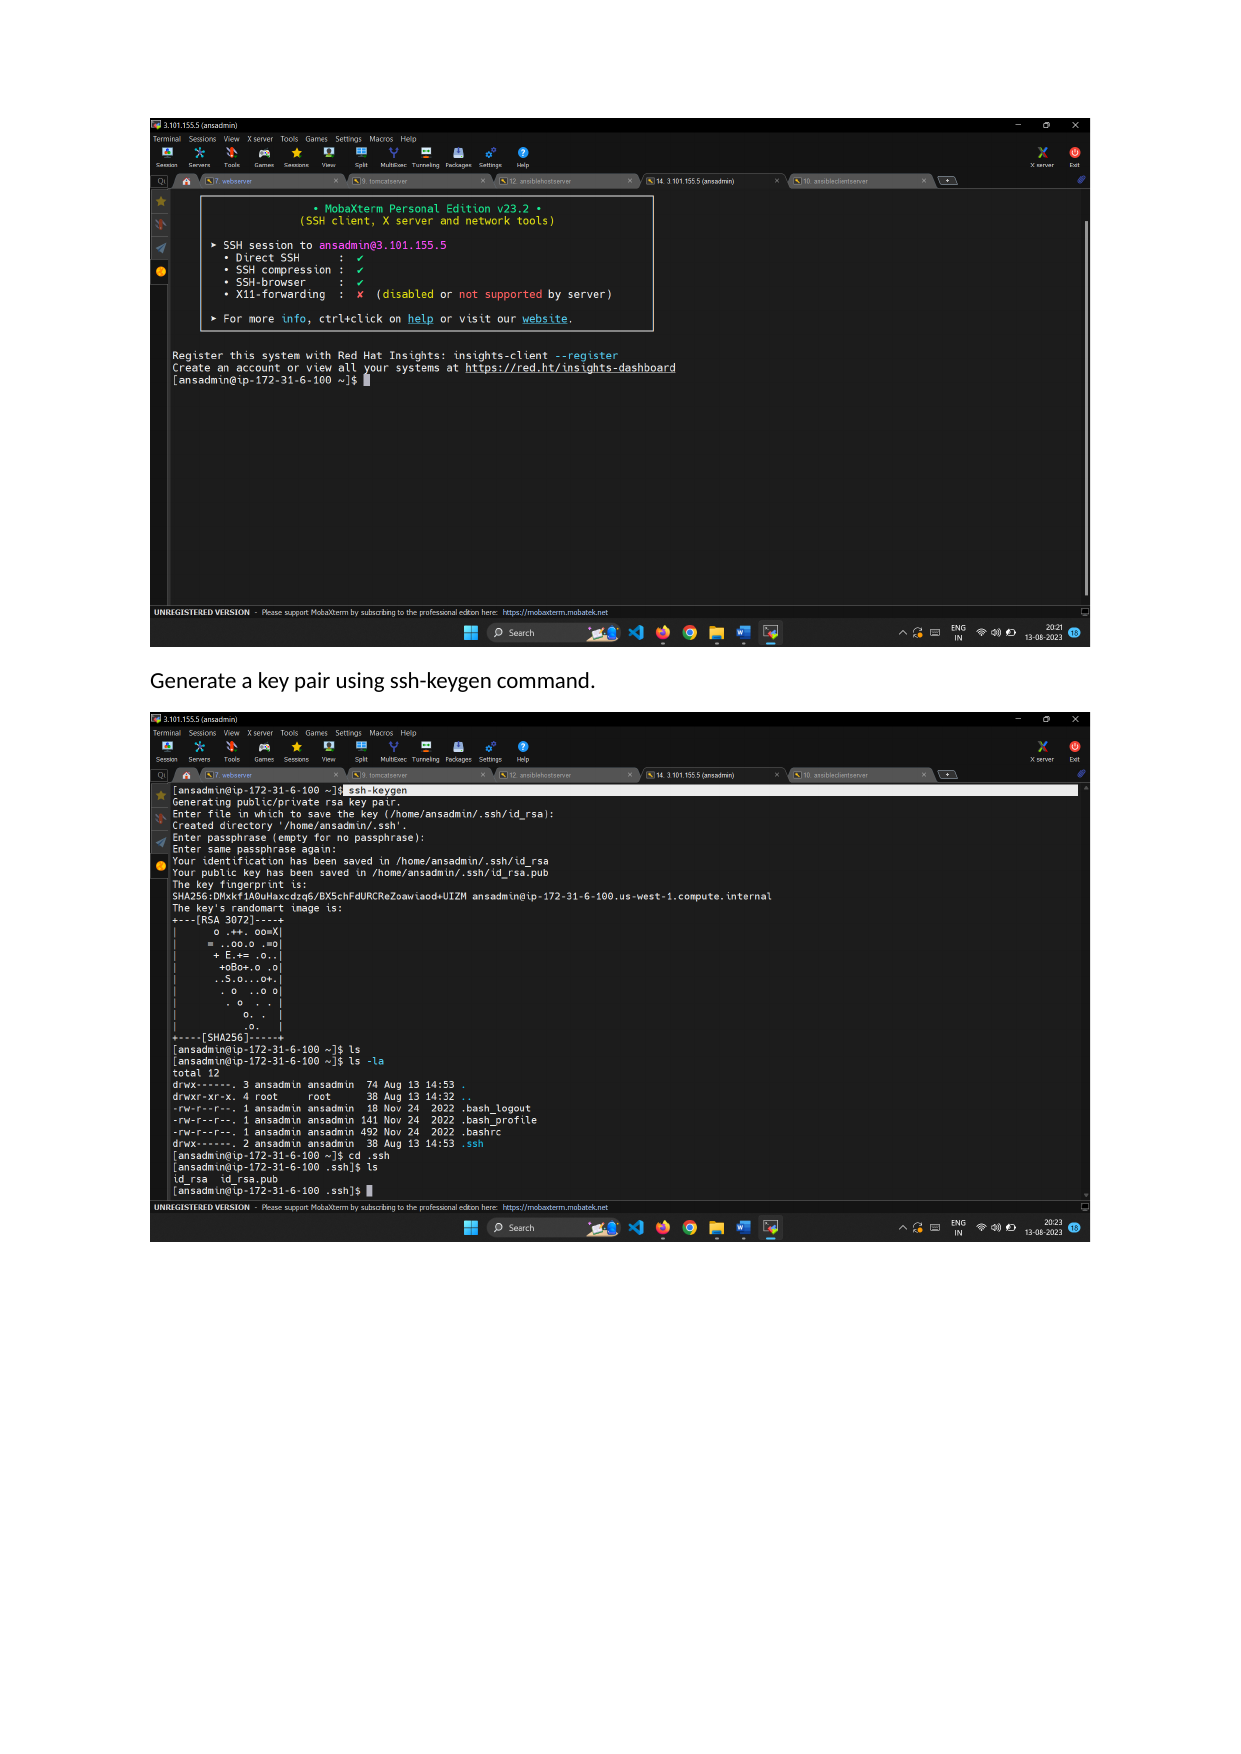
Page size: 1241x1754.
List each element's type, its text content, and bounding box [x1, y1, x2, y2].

picture [150, 118, 1091, 647]
text Generate a key pair using ssh-keygen command. [150, 666, 1090, 694]
picture [150, 712, 1091, 1242]
